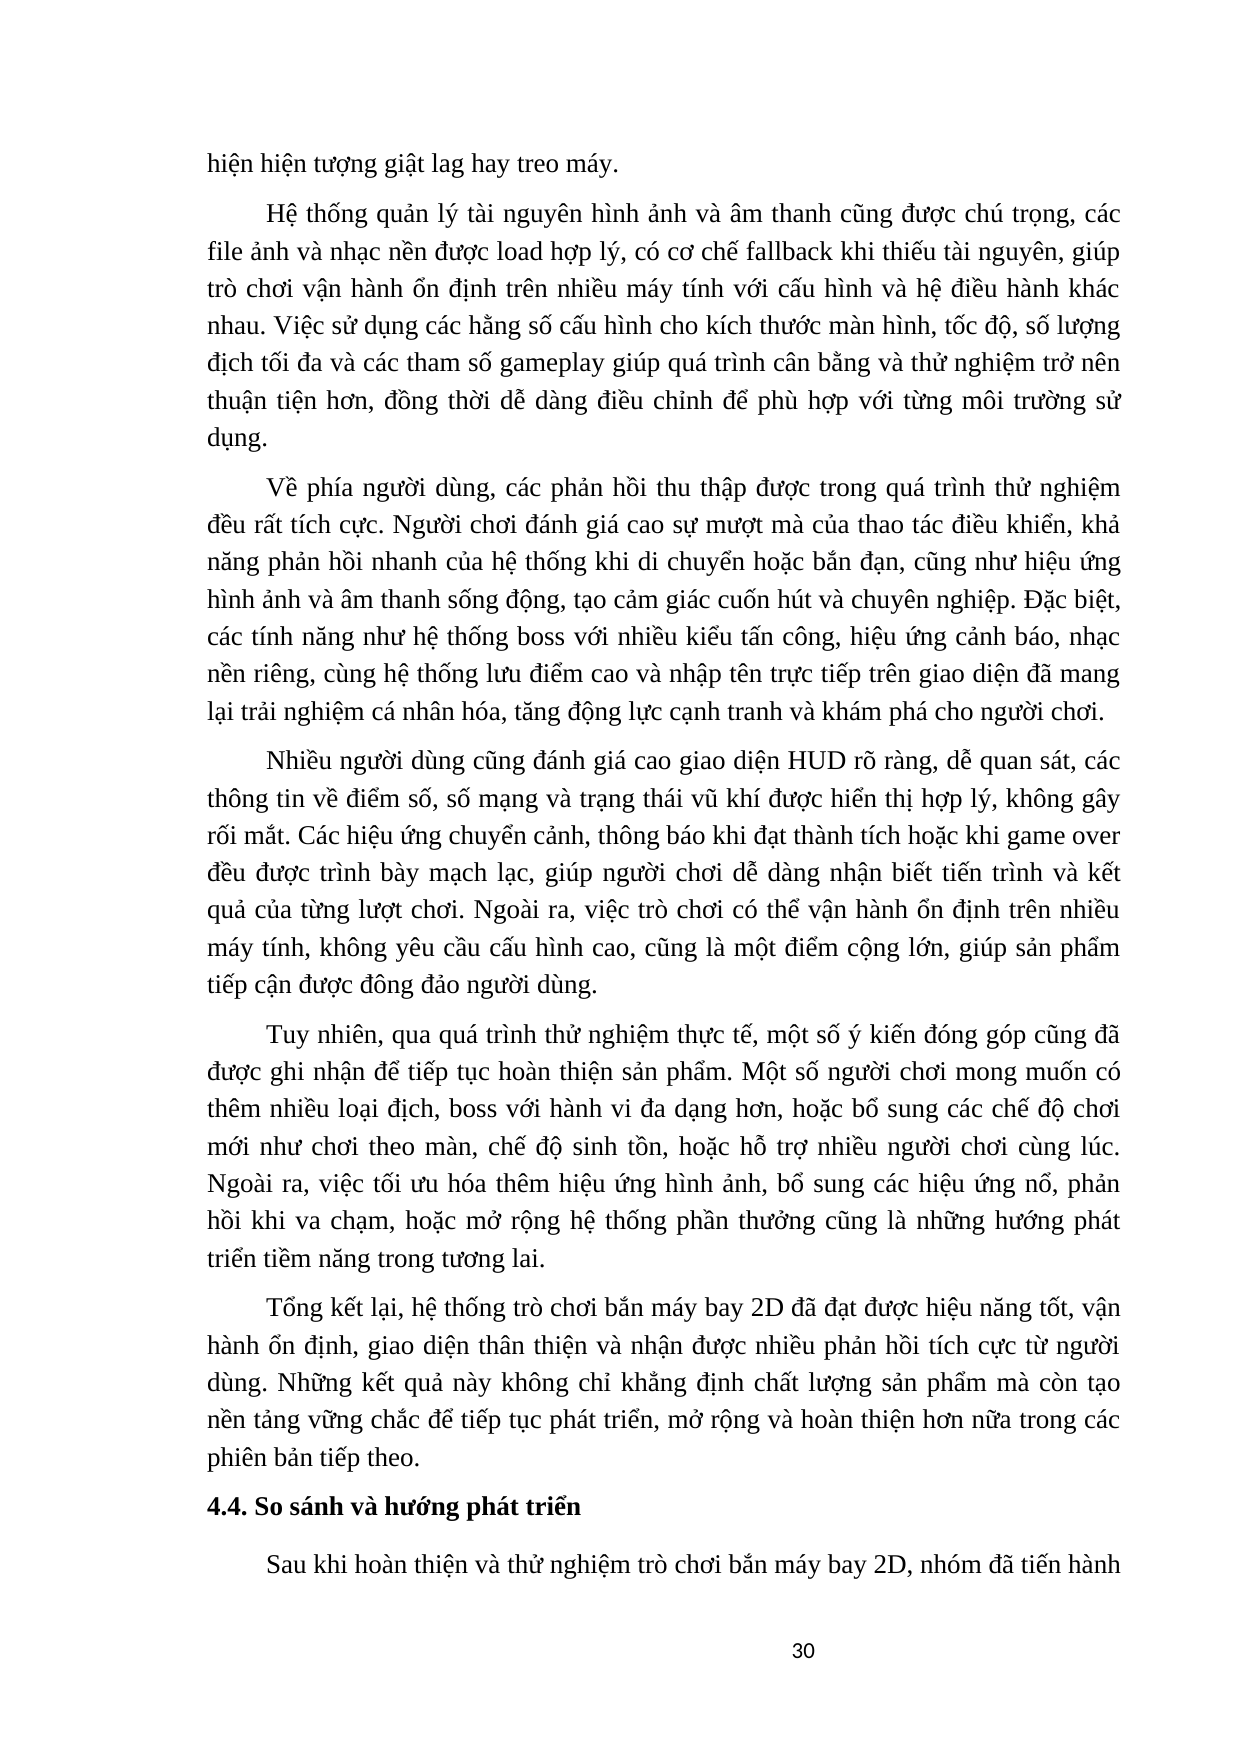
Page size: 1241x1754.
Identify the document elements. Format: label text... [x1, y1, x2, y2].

text Nhiều người dùng cũng đánh giá cao giao diện HUD rõ ràng, dễ quan sát, các thông tin về điểm số, số mạng và trạng thái vũ khí được hiển thị hợp lý, không gây rối mắt. Các hiệu ứng chuyển cảnh, thông báo khi đạt thành tích hoặc khi game over đều được trình bày mạch lạc, giúp người chơi dễ dàng nhận biết tiến trình và kết quả của từng lượt chơi. Ngoài ra, việc trò chơi có thể vận hành ổn định trên nhiều máy tính, không yêu cầu cấu hình cao, cũng là một điểm cộng lớn, giúp sản phẩm tiếp cận được đông đảo người dùng. [207, 744, 1122, 999]
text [207, 148, 1122, 179]
text Về phía người dùng, các phản hồi thu thập được trong quá trình thử nghiệm đều rất tích cực. Người chơi đánh giá cao sự mượt mà của thao tác điều khiển, khả năng phản hồi nhanh của hệ thống khi di chuyển hoặc bắn đạn, cũng như hiệu ứng hình ảnh và âm thanh sống động, tạo cảm giác cuốn hút và chuyên nghiệp. Đặc biệt, các tính năng như hệ thống boss với nhiều kiểu tấn công, hiệu ứng cảnh báo, nhạc nền riêng, cùng hệ thống lưu điểm cao và nhập tên trực tiếp trên giao diện đã mang lại trải nghiệm cá nhân hóa, tăng động lực cạnh tranh và khám phá cho người chơi. [207, 471, 1122, 726]
text Hệ thống quản lý tài nguyên hình ảnh và âm thanh cũng được chú trọng, các file ảnh và nhạc nền được load hợp lý, có cơ chế fallback khi thiếu tài nguyên, giúp trò chơi vận hành ổn định trên nhiều máy tính với cấu hình và hệ điều hành khác nhau. Việc sử dụng các hằng số cấu hình cho kích thước màn hình, tốc độ, số lượng địch tối đa và các tham số gameplay giúp quá trình cân bằng và thử nghiệm trở nên thuận tiện hơn, đồng thời dễ dàng điều chỉnh để phù hợp với từng môi trường sử dụng. [207, 197, 1122, 452]
text Tuy nhiên, qua quá trình thử nghiệm thực tế, một số ý kiến đóng góp cũng đã được ghi nhận để tiếp tục hoàn thiện sản phẩm. Một số người chơi mong muốn có thêm nhiều loại địch, boss với hành vi đa dạng hơn, hoặc bổ sung các chế độ chơi mới như chơi theo màn, chế độ sinh tồn, hoặc hỗ trợ nhiều người chơi cùng lúc. Ngoài ra, việc tối ưu hóa thêm hiệu ứng hình ảnh, bổ sung các hiệu ứng nổ, phản hồi khi va chạm, hoặc mở rộng hệ thống phần thưởng cũng là những hướng phát triển tiềm năng trong tương lai. [207, 1018, 1122, 1273]
subtitle 4.4. So sánh và hướng phát triển [207, 1491, 1122, 1522]
text Tổng kết lại, hệ thống trò chơi bắn máy bay 2D đã đạt được hiệu năng tốt, vận hành ổn định, giao diện thân thiện và nhận được nhiều phản hồi tích cực từ người dùng. Những kết quả này không chỉ khẳng định chất lượng sản phẩm mà còn tạo nền tảng vững chắc để tiếp tục phát triển, mở rộng và hoàn thiện hơn nữa trong các phiên bản tiếp theo. [207, 1292, 1122, 1472]
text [207, 1549, 1122, 1580]
